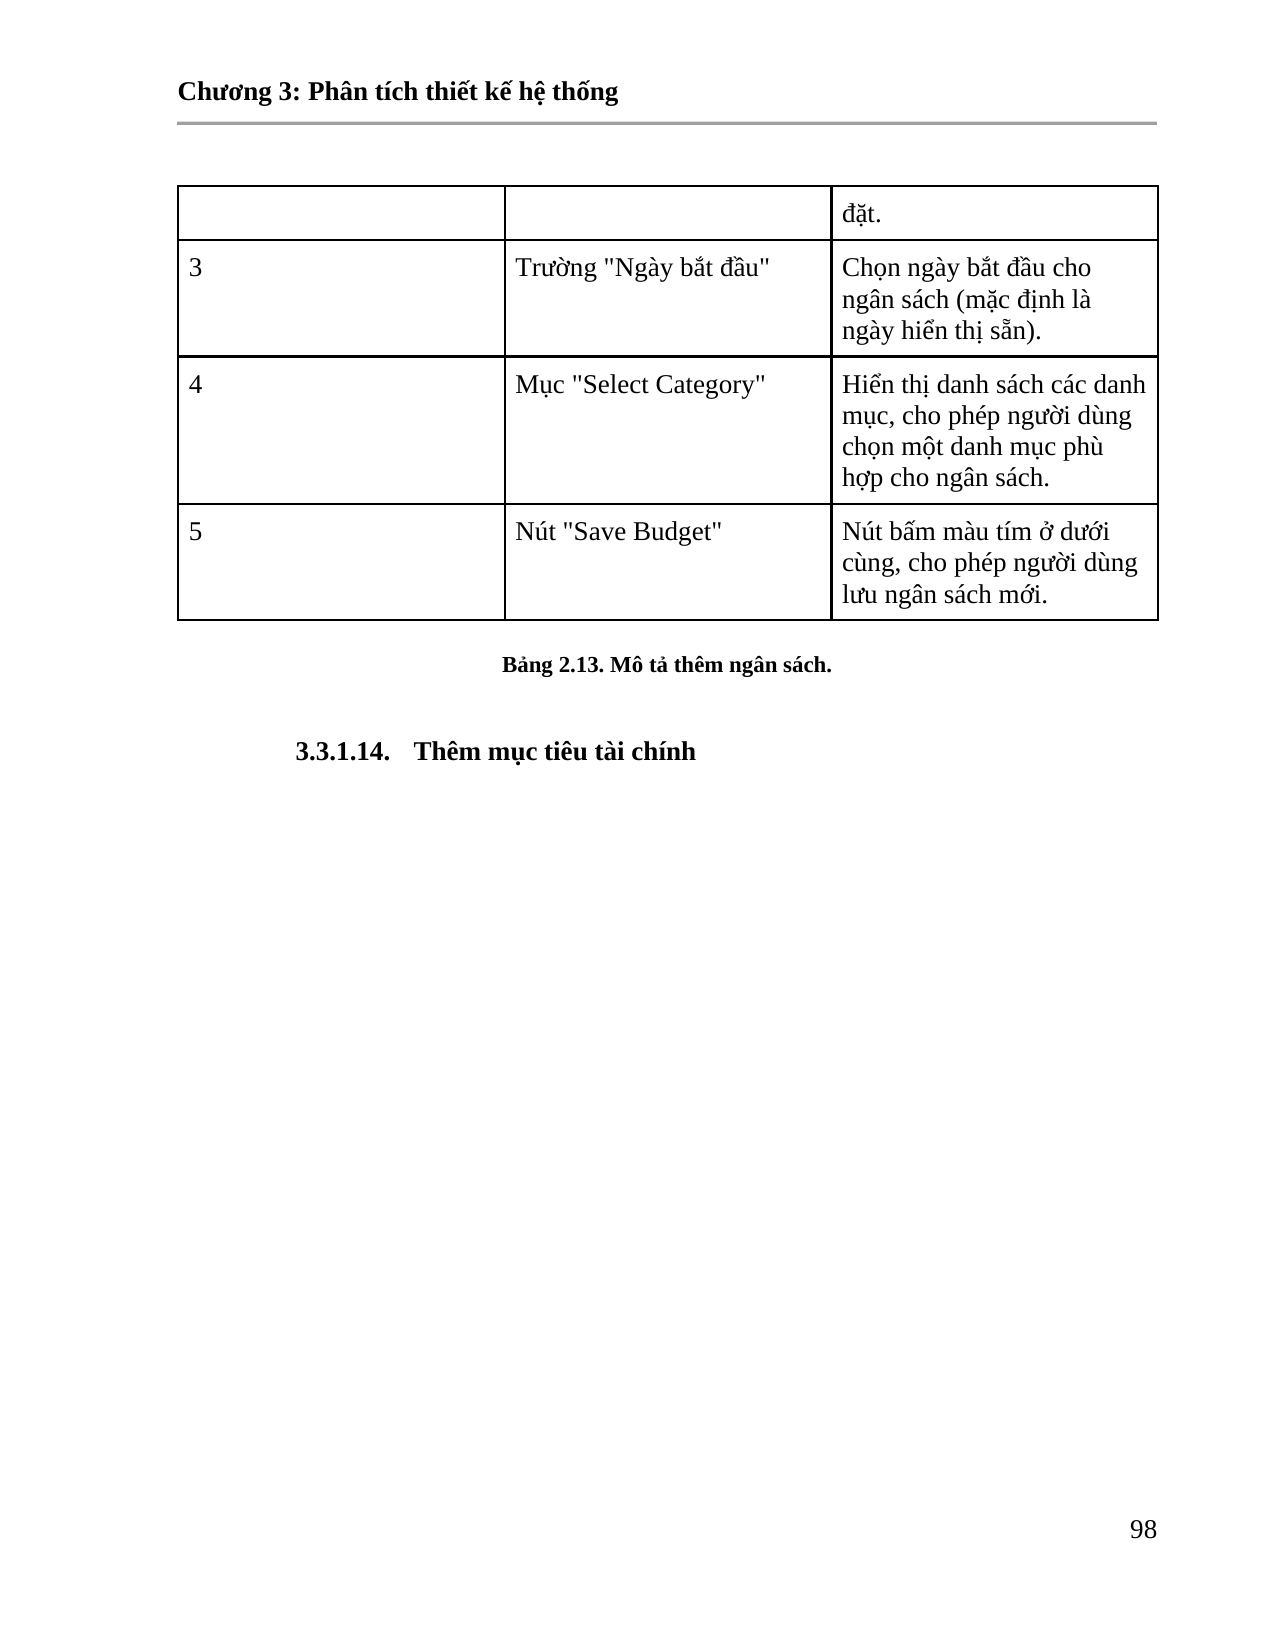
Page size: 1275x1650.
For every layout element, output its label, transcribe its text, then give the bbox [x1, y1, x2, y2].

subtitle Thêm mục tiêu tài chính [295, 735, 1157, 766]
text Bảng 2.13. Mô tả thêm ngân sách. [177, 652, 1157, 678]
